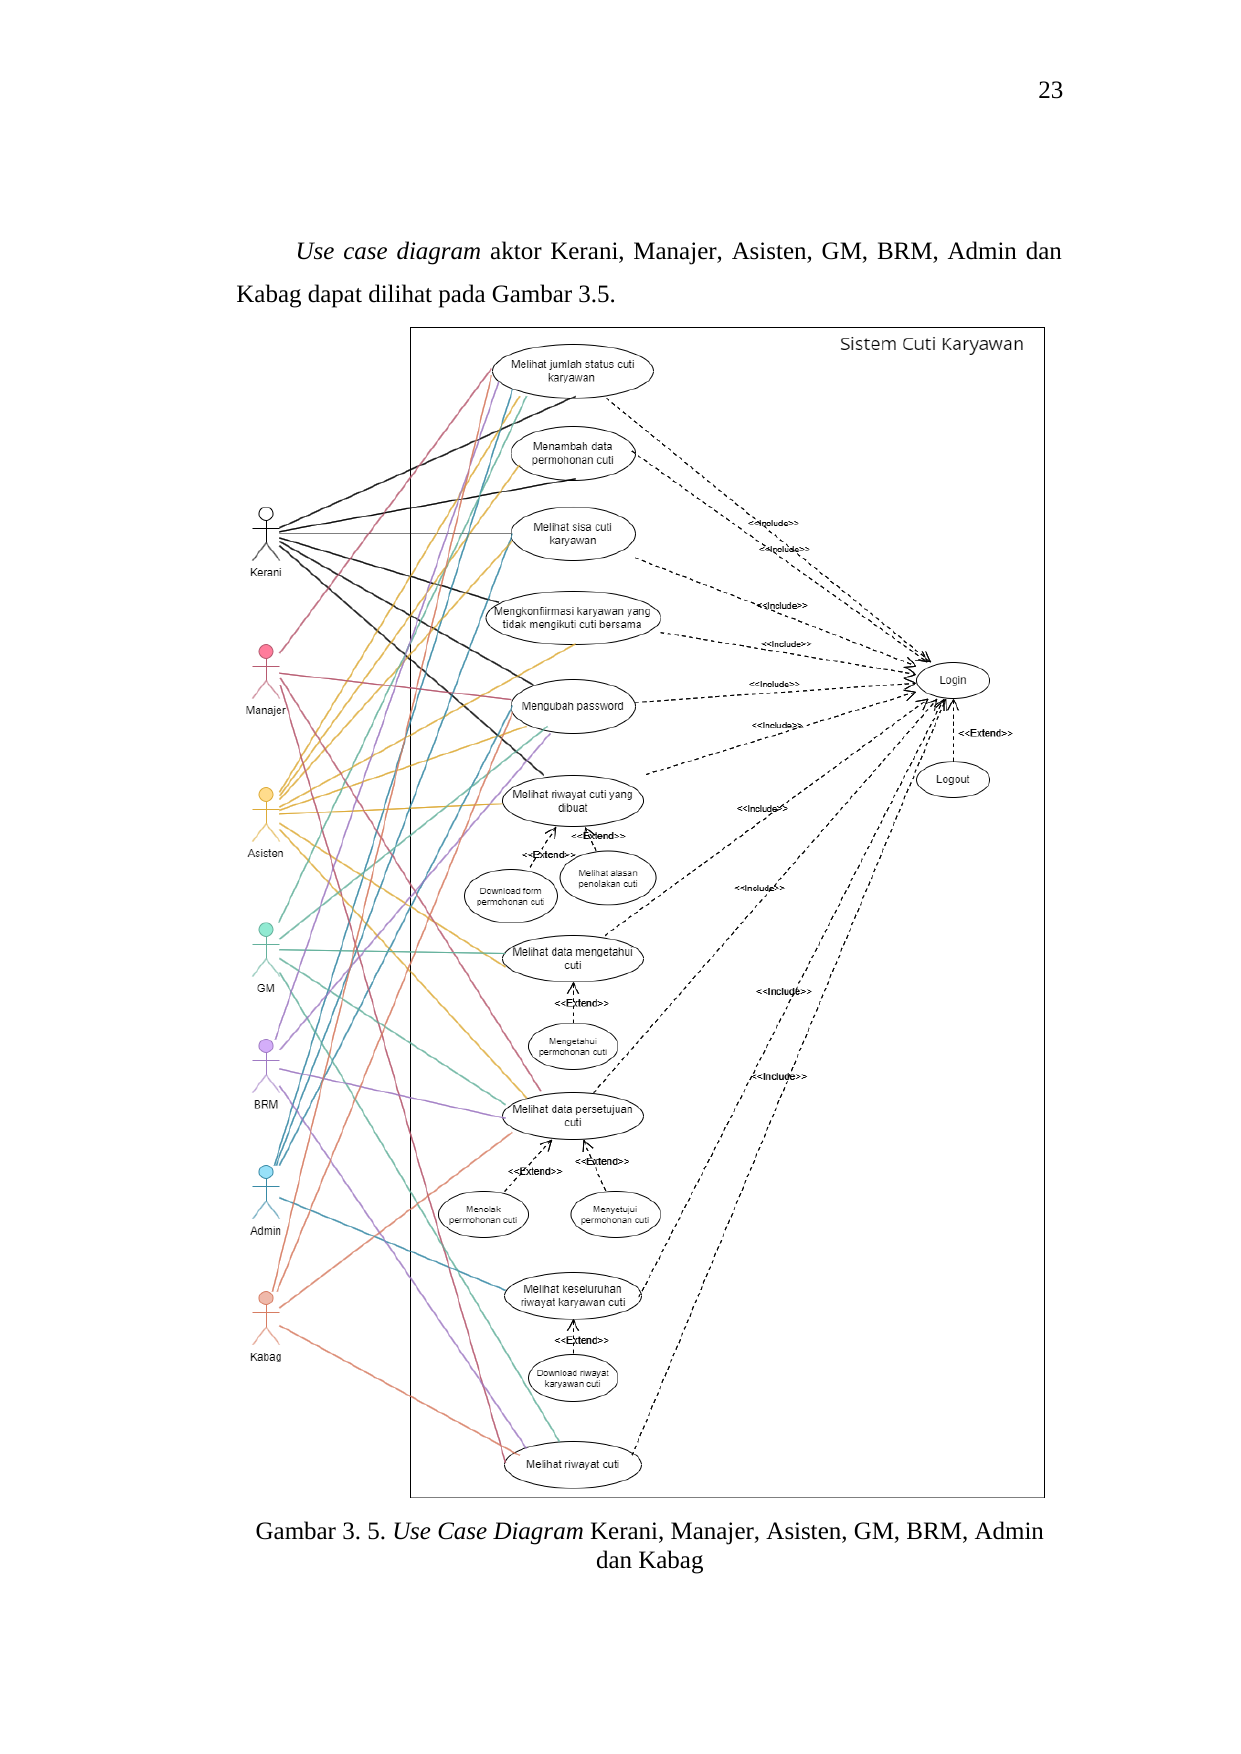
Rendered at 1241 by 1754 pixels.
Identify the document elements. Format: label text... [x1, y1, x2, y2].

text Gambar 3. 5. Use Case Diagram Kerani, Manajer, Asisten, GM, BRM, Admin dan Kabag [236, 1516, 1063, 1573]
picture [236, 322, 1063, 1502]
text Use case diagram aktor Kerani, Manajer, Asisten, GM, BRM, Admin dan Kabag dapat dilihat pada Gambar 3.5. [236, 236, 1063, 308]
